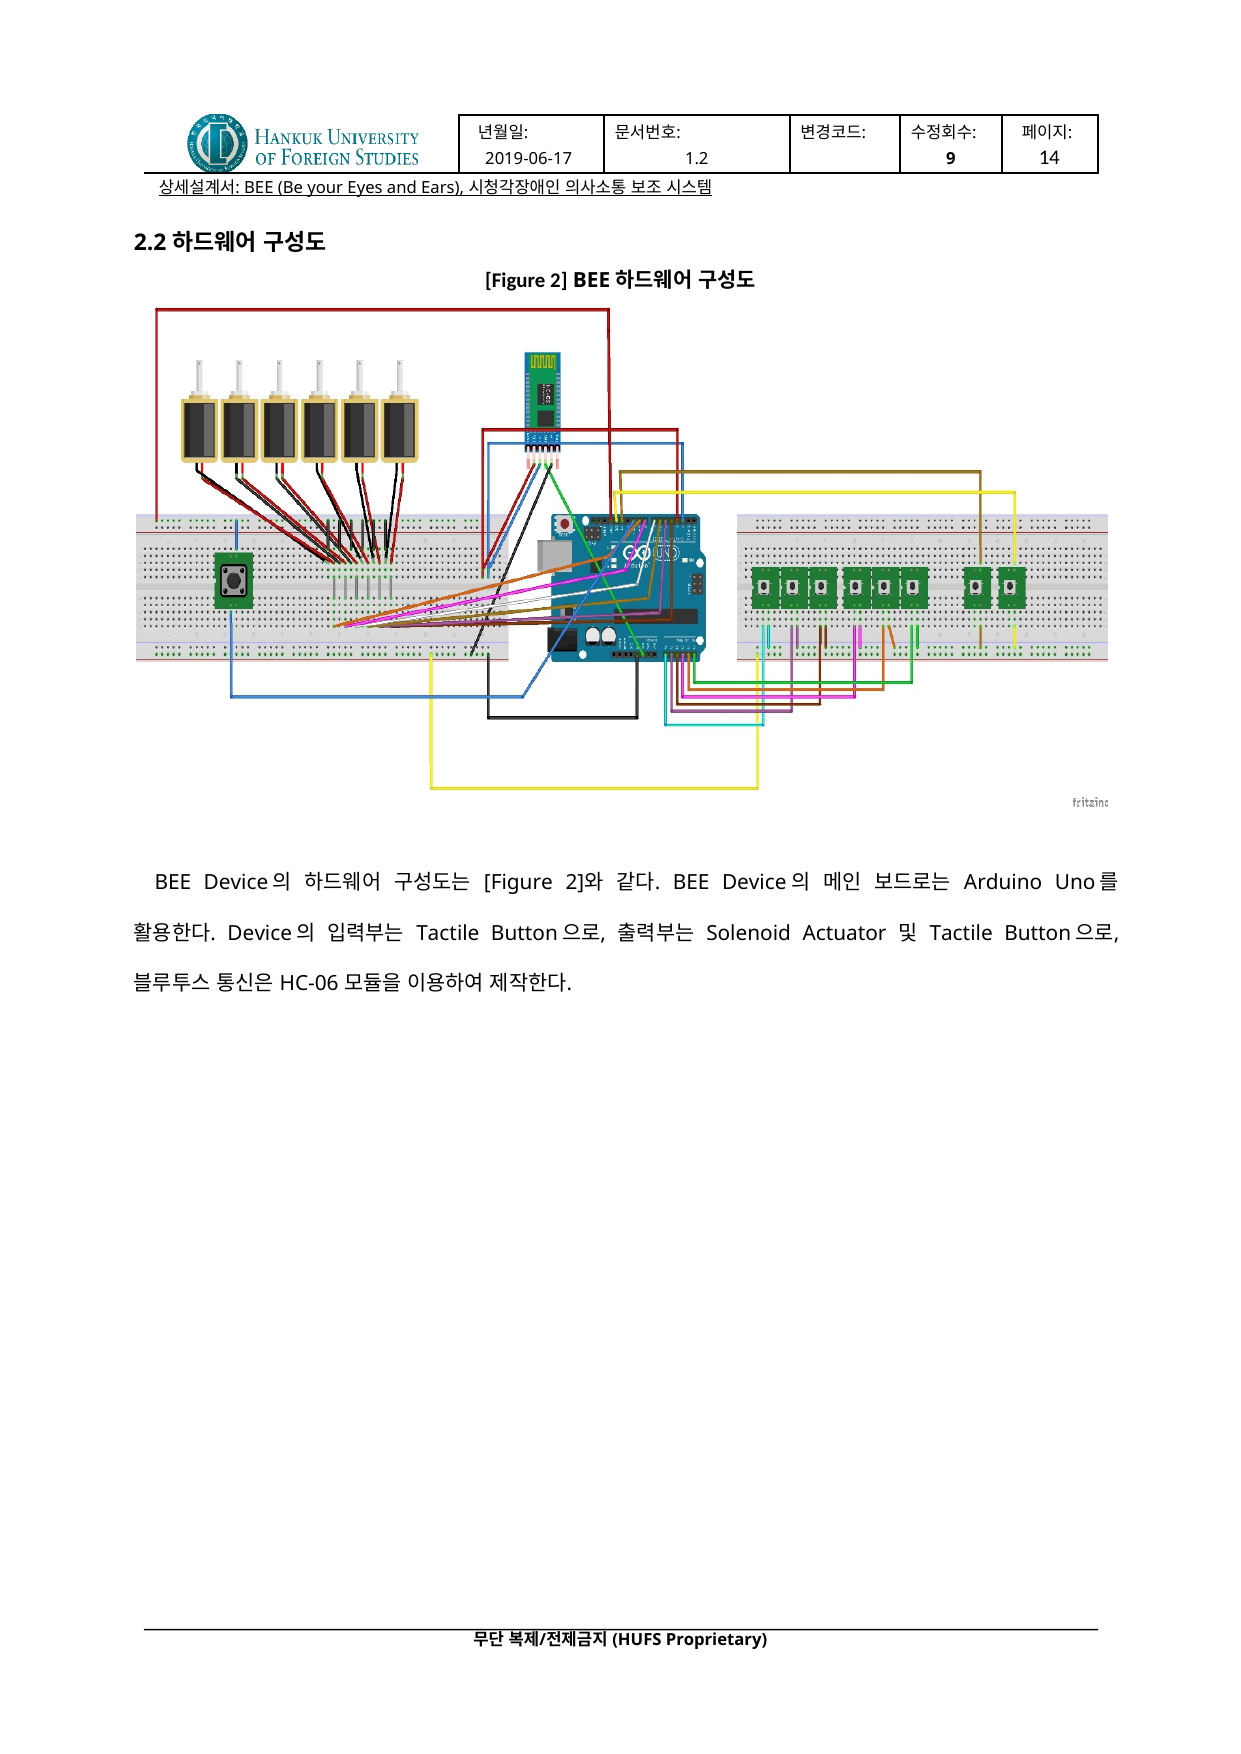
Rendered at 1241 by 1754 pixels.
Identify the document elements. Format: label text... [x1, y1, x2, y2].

subtitle 2.2 하드웨어 구성도 [133, 224, 1107, 257]
picture [136, 307, 1108, 807]
picture [187, 114, 419, 172]
